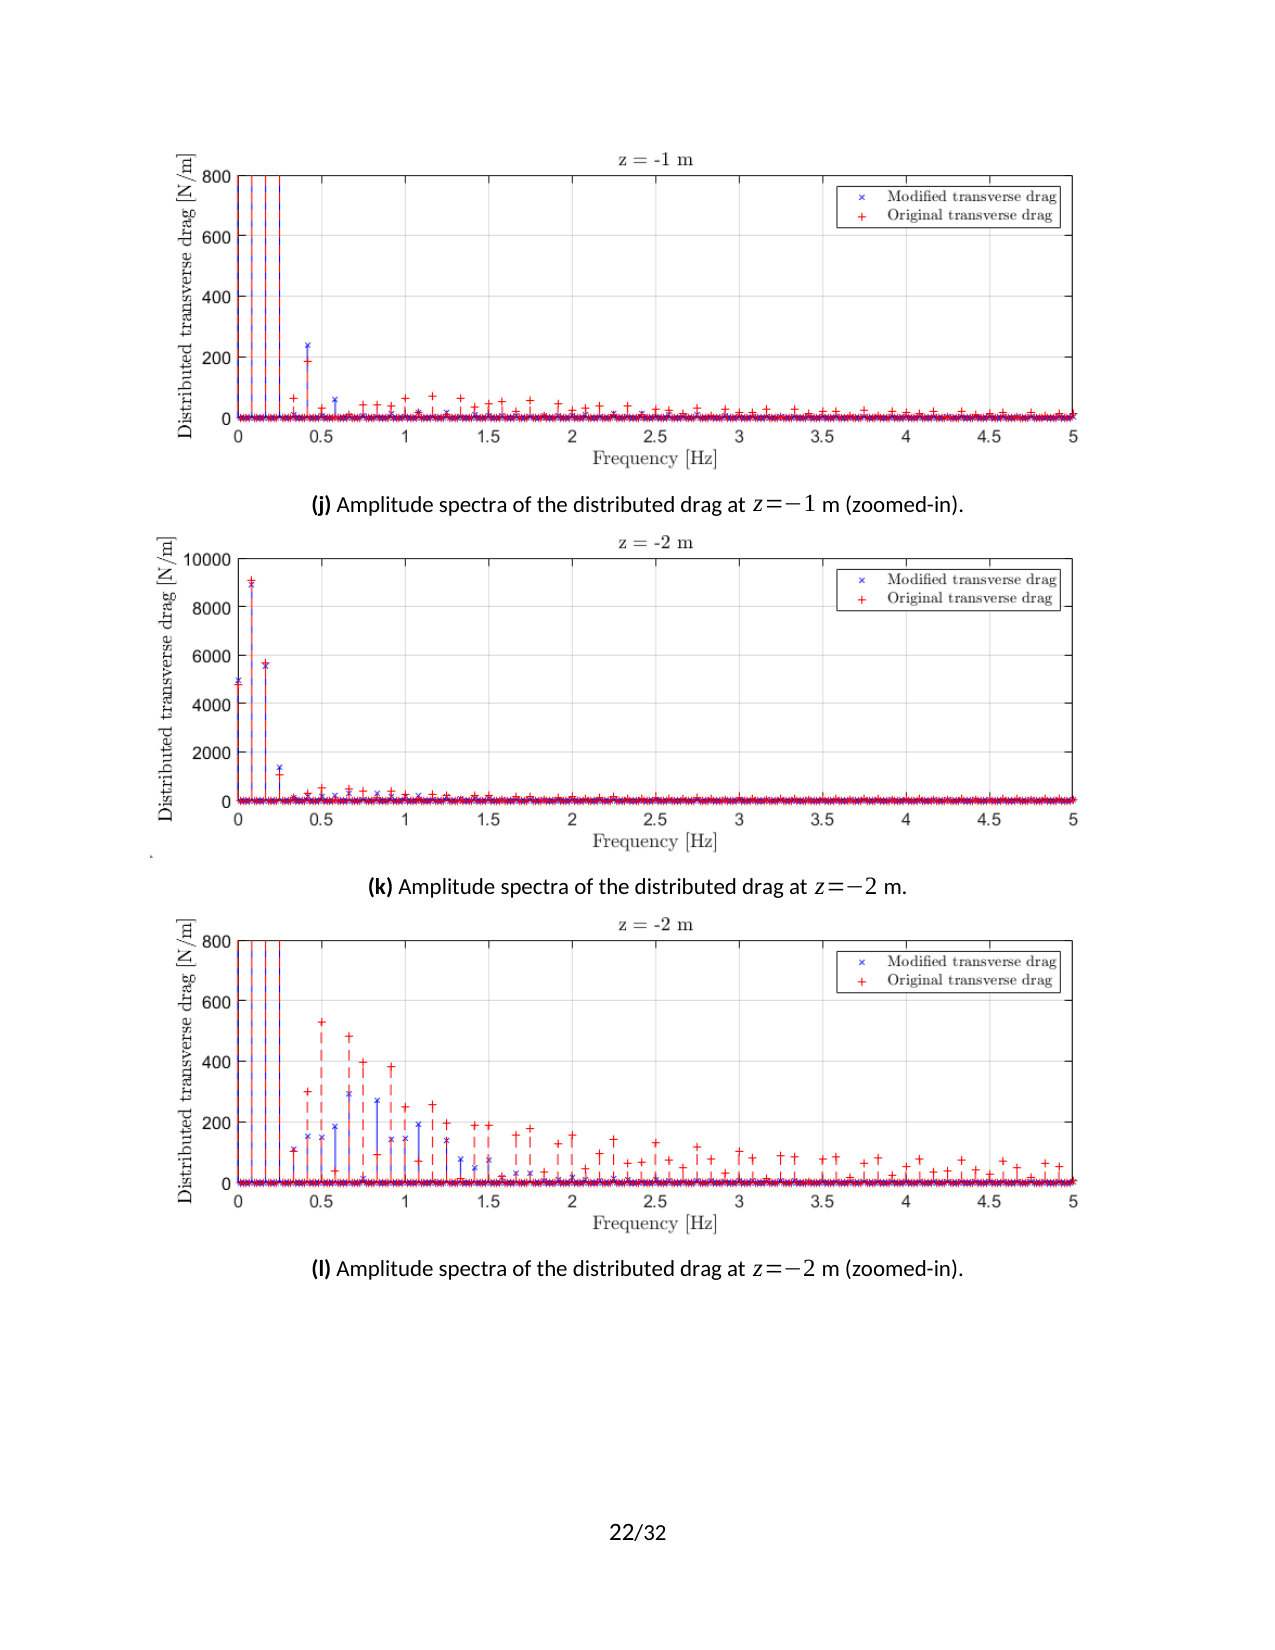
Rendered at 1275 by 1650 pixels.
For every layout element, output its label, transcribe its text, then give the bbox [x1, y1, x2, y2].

picture [150, 532, 1125, 858]
text (l) Amplitude spectra of the distributed drag at m (zoomed-in). [150, 1254, 1125, 1282]
text (k) Amplitude spectra of the distributed drag at m. [150, 872, 1125, 900]
text (j) Amplitude spectra of the distributed drag at m (zoomed-in). [150, 490, 1125, 518]
picture [150, 914, 1125, 1240]
picture [150, 150, 1125, 475]
